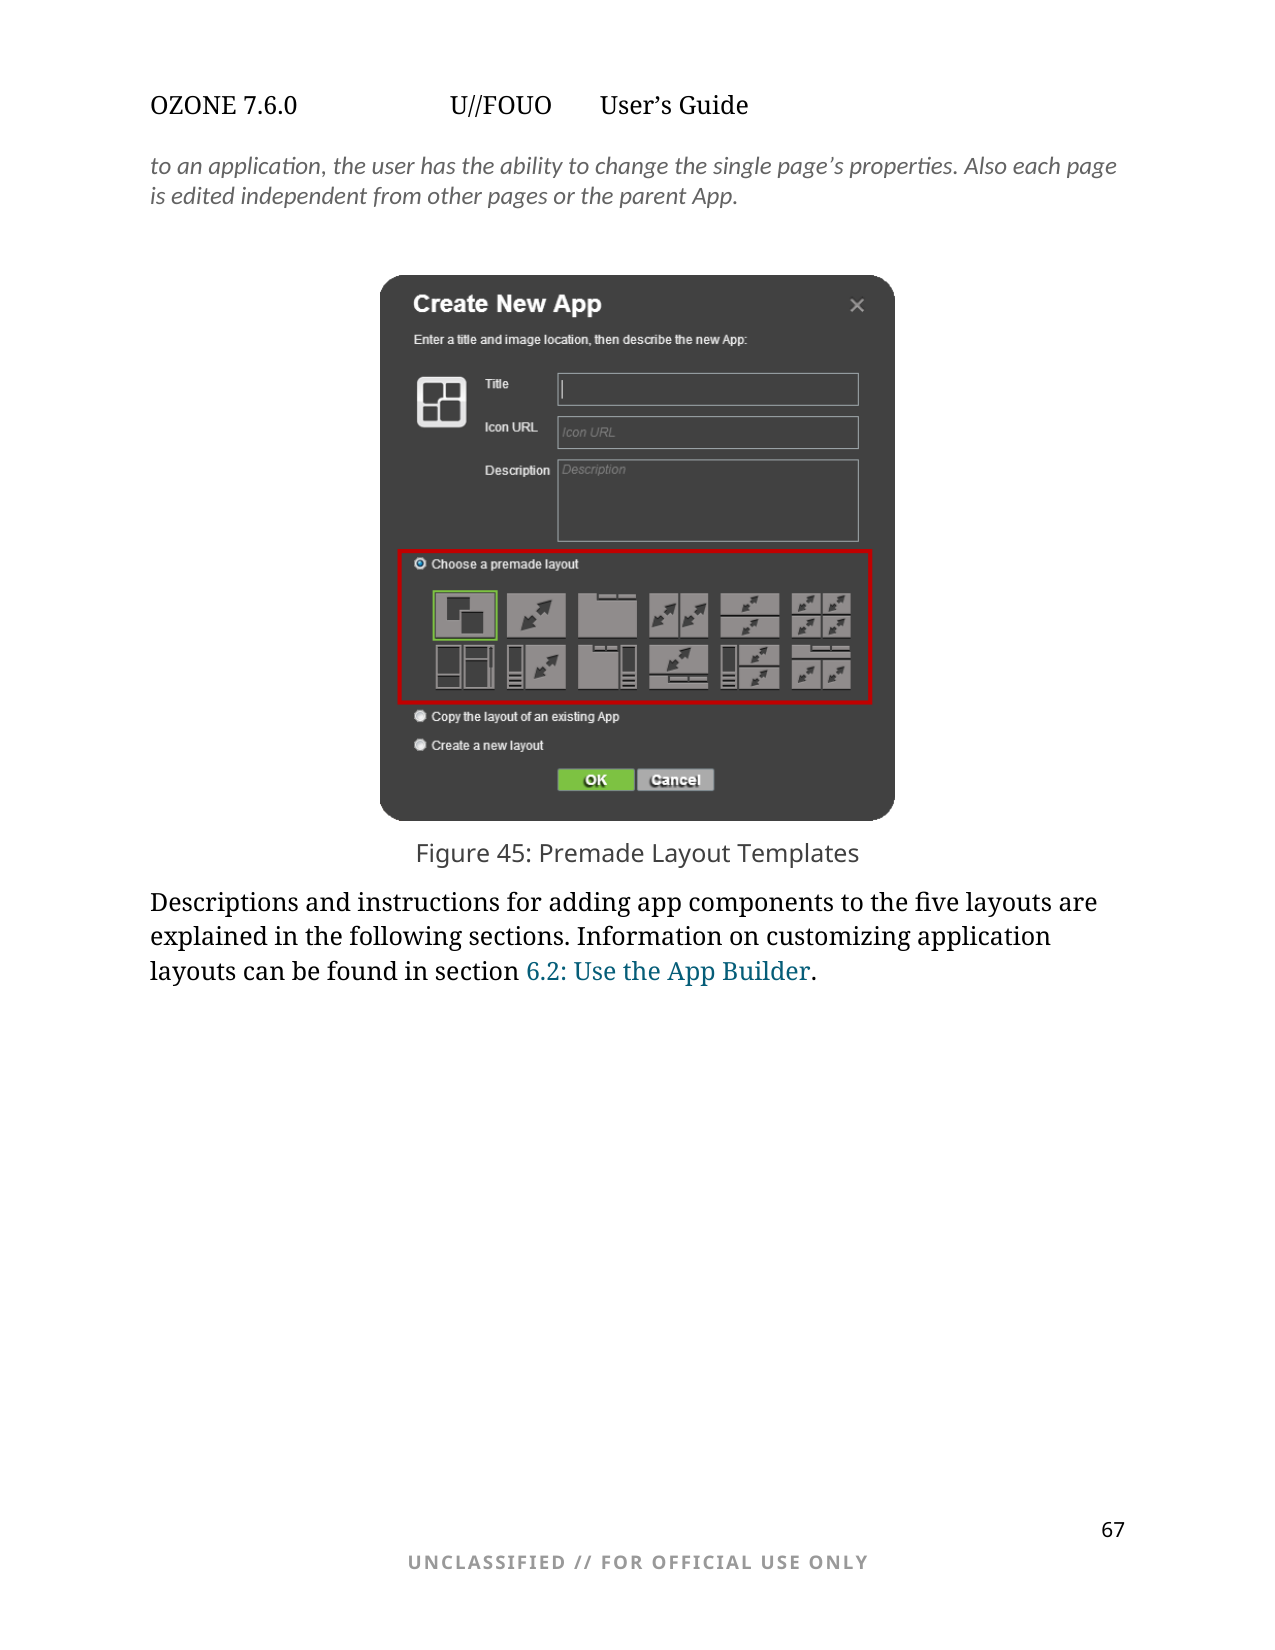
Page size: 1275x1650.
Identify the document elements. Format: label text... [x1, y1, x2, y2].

picture [380, 275, 895, 821]
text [150, 150, 1125, 211]
text Descriptions and instructions for adding app components to the five layouts are explained in the following sections. Information on customizing application layouts can be found in section 6.2: Use the App Builder. [150, 885, 1125, 987]
